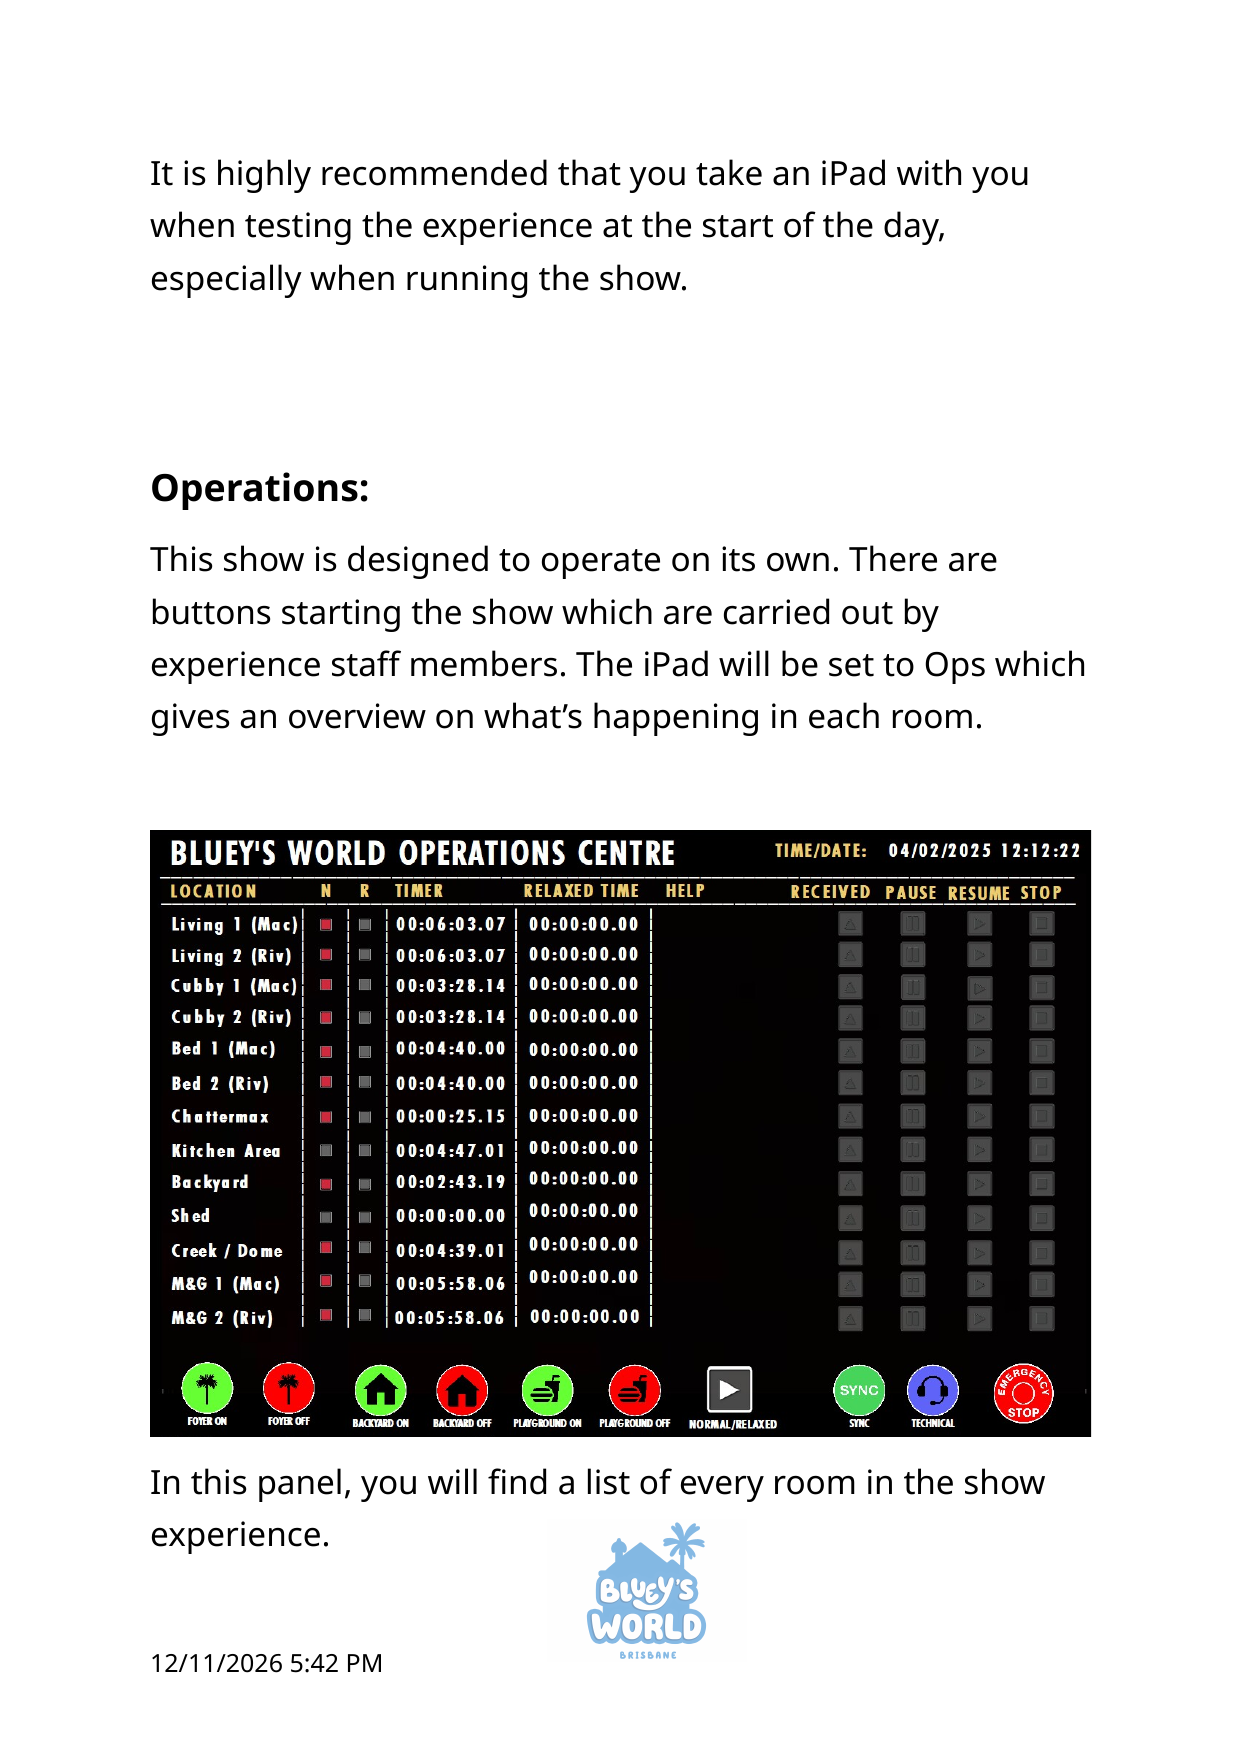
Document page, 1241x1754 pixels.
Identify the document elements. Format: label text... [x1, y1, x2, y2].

text This show is designed to operate on its own. There are buttons starting the show which are carried out by experience staff members. The iPad will be set to Ops which gives an overview on what’s happening in each room. [150, 536, 1090, 738]
text Operations: [150, 461, 1090, 512]
text It is highly recommended that you take an iPad with you when testing the experience at the start of the day, especially when running the show. [150, 150, 1090, 300]
picture [150, 830, 1092, 1437]
text In this panel, you will find a list of every room in the show experience. [150, 1458, 1090, 1556]
picture [546, 1556, 747, 1662]
